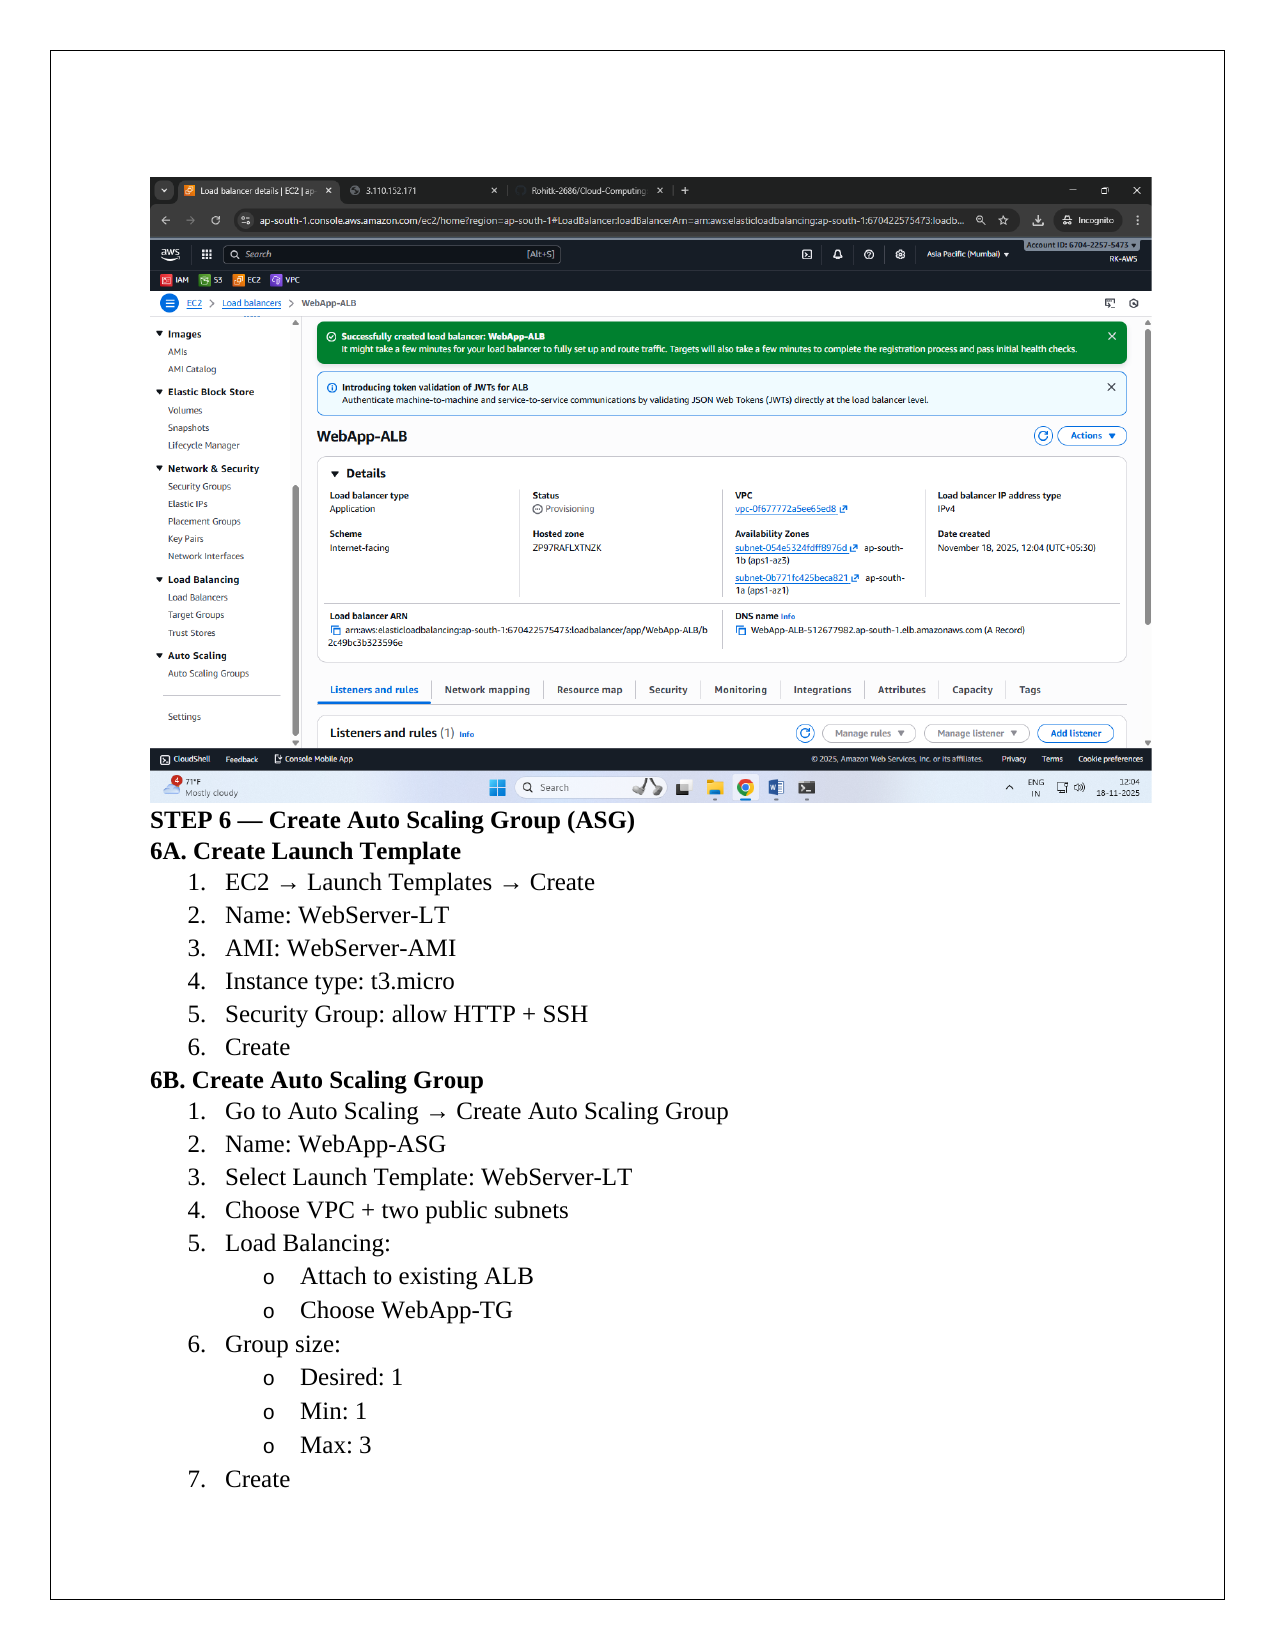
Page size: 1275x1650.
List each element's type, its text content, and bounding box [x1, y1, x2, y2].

text 6B. Create Auto Scaling Group [150, 1065, 1152, 1094]
list Instance type: t3.micro [187, 966, 1152, 995]
list Choose WebApp-TG [262, 1295, 1152, 1325]
list Go to Auto Scaling → Create Auto Scaling Group [187, 1096, 1152, 1125]
list Min: 1 [262, 1396, 1152, 1426]
picture [150, 177, 1152, 803]
list Create [187, 1032, 1152, 1061]
list Choose VPC + two public subnets [187, 1195, 1152, 1224]
text 6A. Create Launch Template [150, 836, 1152, 865]
list Name: WebServer-LT [187, 900, 1152, 929]
list EC2 → Launch Templates → Create [187, 867, 1152, 896]
list Name: WebApp-ASG [187, 1129, 1152, 1158]
list Create [187, 1464, 1152, 1493]
list Group size: [187, 1329, 1152, 1358]
list Security Group: allow HTTP + SSH [187, 999, 1152, 1028]
list Load Balancing: [187, 1228, 1152, 1257]
list AMI: WebServer-AMI [187, 933, 1152, 962]
list Select Launch Template: WebServer-LT [187, 1162, 1152, 1191]
text STEP 6 — Create Auto Scaling Group (ASG) [150, 805, 1152, 834]
list Desired: 1 [262, 1362, 1152, 1392]
list Max: 3 [262, 1430, 1152, 1460]
list Attach to existing ALB [262, 1261, 1152, 1291]
